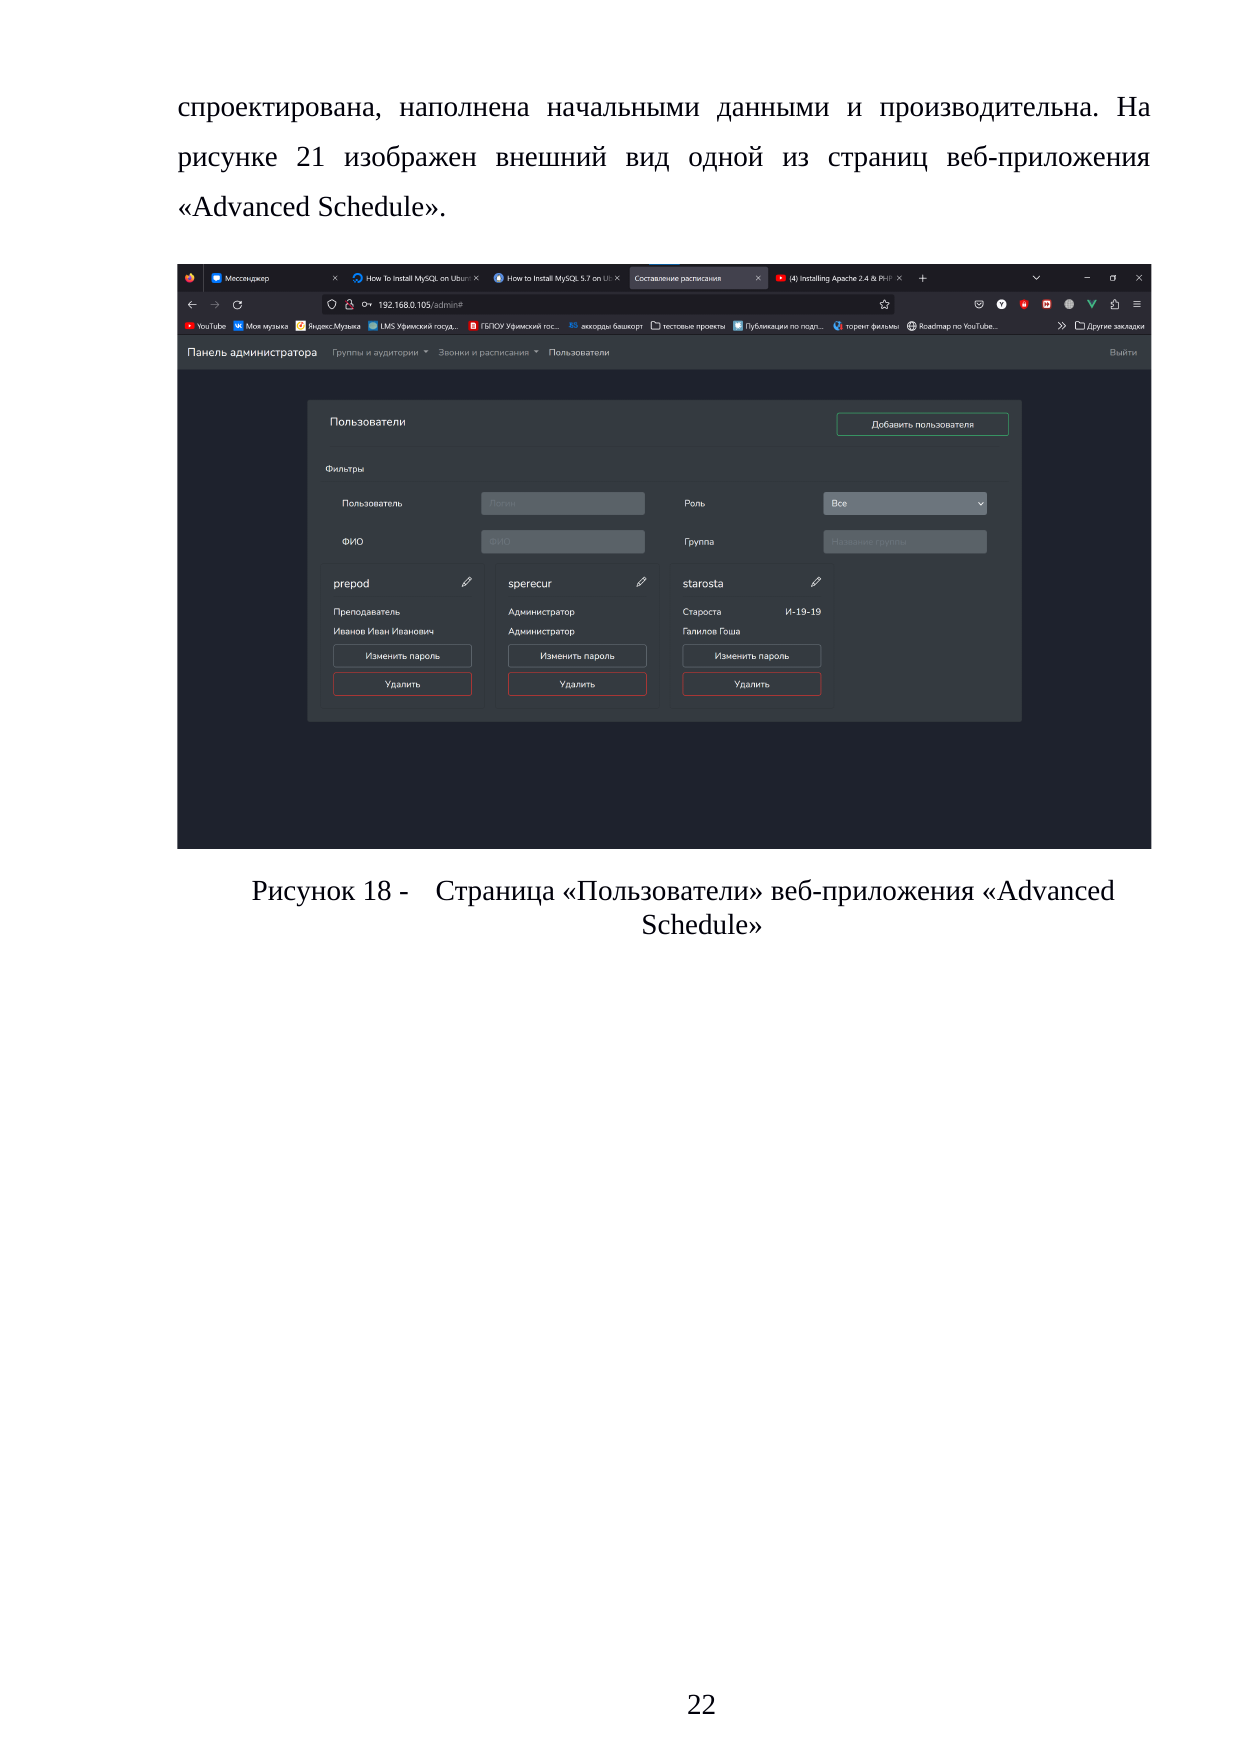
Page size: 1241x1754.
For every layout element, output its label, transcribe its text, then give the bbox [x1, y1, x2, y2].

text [177, 89, 1152, 223]
text Страница «Пользователи» веб-приложения «Advanced Schedule» [215, 873, 1152, 940]
picture [177, 264, 1152, 849]
